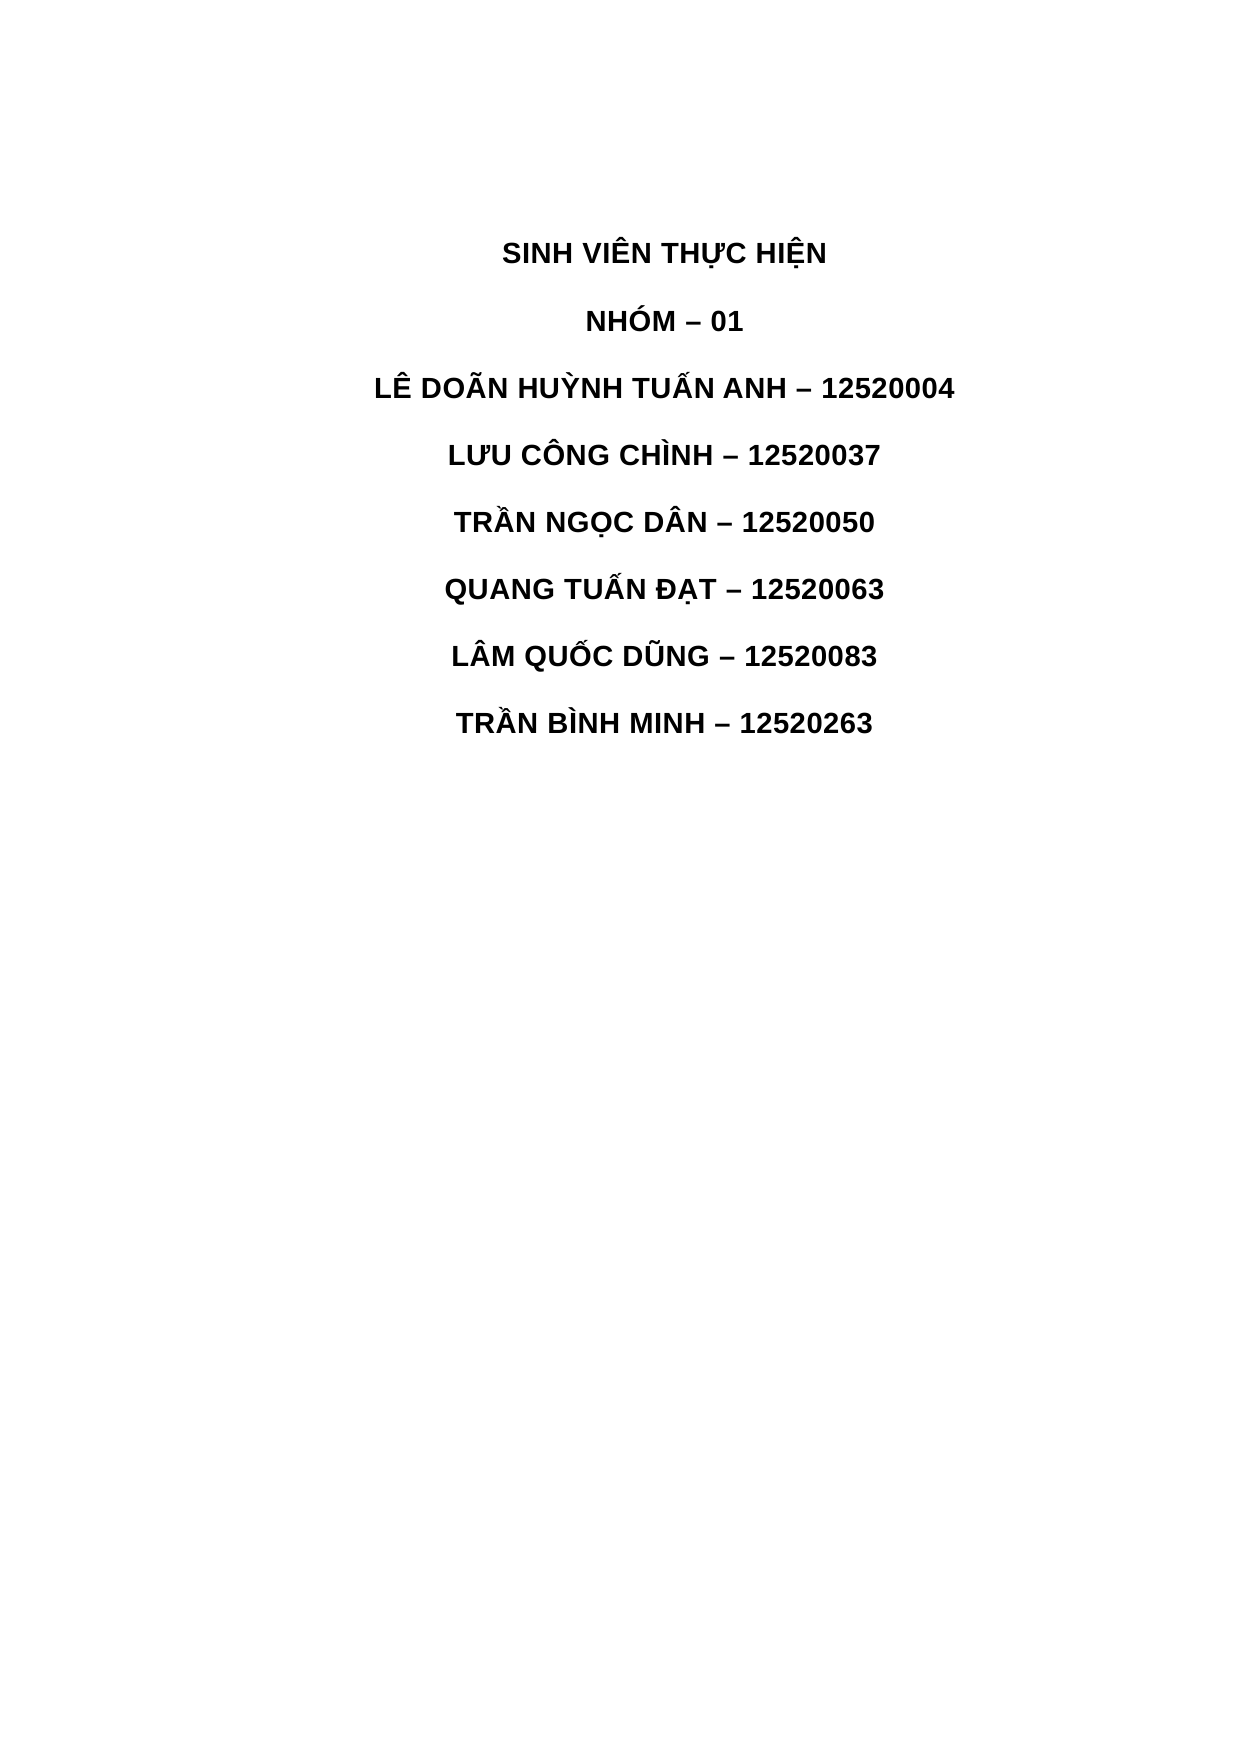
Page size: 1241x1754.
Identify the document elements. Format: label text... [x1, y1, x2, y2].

title NHÓM – 01 [207, 304, 1122, 337]
title SINH VIÊN THỰC HIỆN [207, 237, 1122, 270]
title LÊ DOÃN HUỲNH TUẤN ANH – 12520004 [207, 371, 1122, 404]
title QUANG TUẤN ĐẠT – 12520063 [207, 572, 1122, 606]
title TRẦN BÌNH MINH – 12520263 [207, 706, 1122, 740]
title TRẦN NGỌC DÂN – 12520050 [207, 505, 1122, 538]
title LÂM QUỐC DŨNG – 12520083 [207, 639, 1122, 673]
title LƯU CÔNG CHÌNH – 12520037 [207, 438, 1122, 471]
